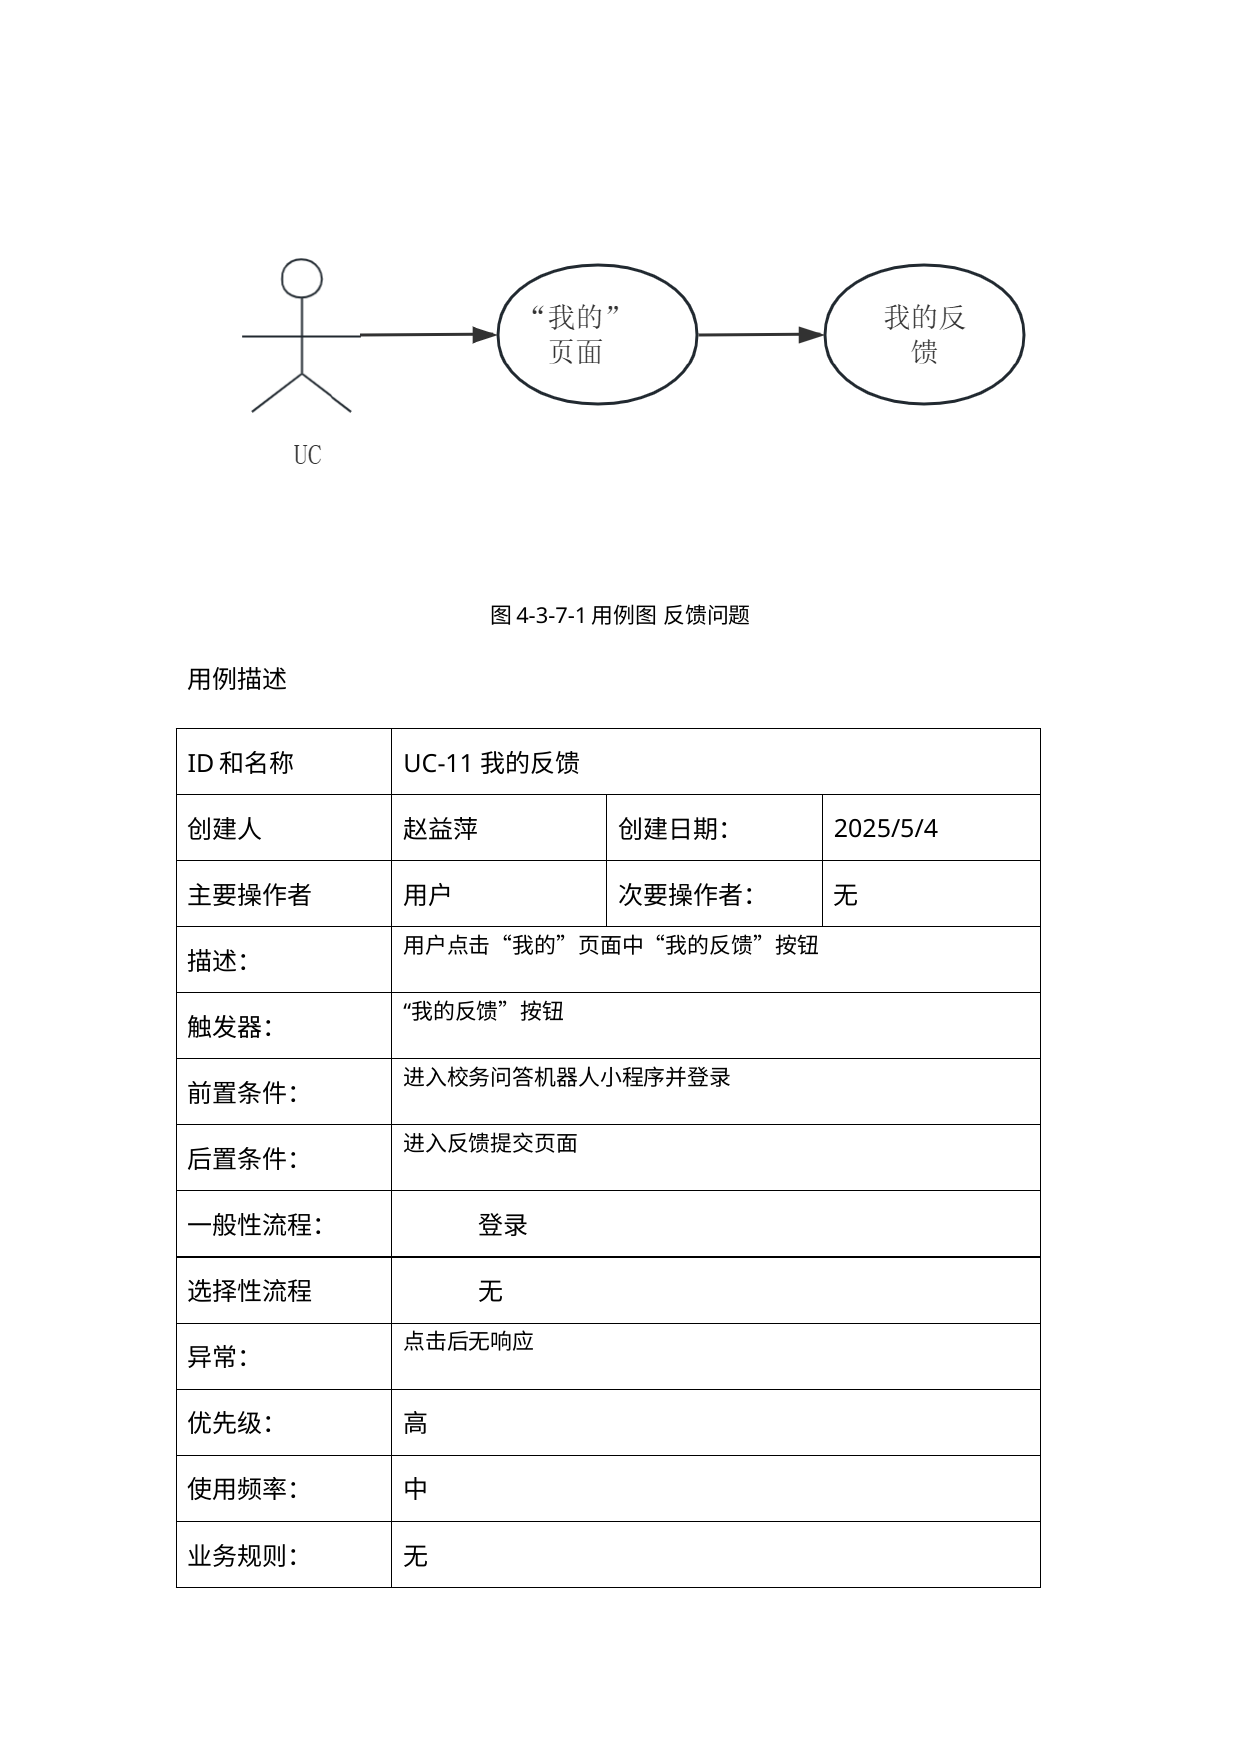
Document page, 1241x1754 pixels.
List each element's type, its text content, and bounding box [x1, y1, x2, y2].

table_cell 次要操作者： [607, 861, 822, 926]
table_cell 前置条件： [177, 1059, 391, 1124]
table_cell 优先级： [177, 1390, 391, 1454]
table_cell “我的反馈”按钮 [392, 993, 1040, 1058]
table_cell 使用频率： [177, 1456, 391, 1521]
table_cell 创建人 [177, 795, 391, 860]
table_cell 异常： [177, 1324, 391, 1388]
table_cell 赵益萍 [392, 795, 606, 860]
table_cell 高 [392, 1390, 1040, 1454]
table_cell 无 [823, 861, 1040, 926]
table_cell 进入反馈提交页面 [392, 1125, 1040, 1190]
table_cell 触发器： [177, 993, 391, 1058]
table_cell 业务规则： [177, 1522, 391, 1587]
table_cell 进入校务问答机器人小程序并登录 [392, 1059, 1040, 1124]
table_cell 无 [392, 1522, 1040, 1587]
text 用例描述 [187, 646, 1053, 711]
table_cell 选择性流程 [177, 1258, 391, 1322]
picture [187, 162, 1053, 567]
text 图4-3-7-1用例图 反馈问题 [187, 598, 1053, 630]
table_cell 无 [392, 1258, 1040, 1322]
table_cell 创建日期： [607, 795, 822, 860]
table_header UC-11 我的反馈 [392, 729, 1040, 794]
table_cell 用户 [392, 861, 606, 926]
table_cell 点击后无响应 [392, 1324, 1040, 1388]
table_cell 后置条件： [177, 1125, 391, 1190]
table_cell 中 [392, 1456, 1040, 1521]
table_cell 一般性流程： [177, 1191, 391, 1256]
table_header ID和名称 [177, 729, 391, 794]
table_cell 2025/5/4 [823, 795, 1040, 860]
table_cell 用户点击“我的”页面中“我的反馈”按钮 [392, 927, 1040, 992]
table_cell 描述： [177, 927, 391, 992]
table_cell 主要操作者 [177, 861, 391, 926]
table_cell 登录 [392, 1191, 1040, 1256]
